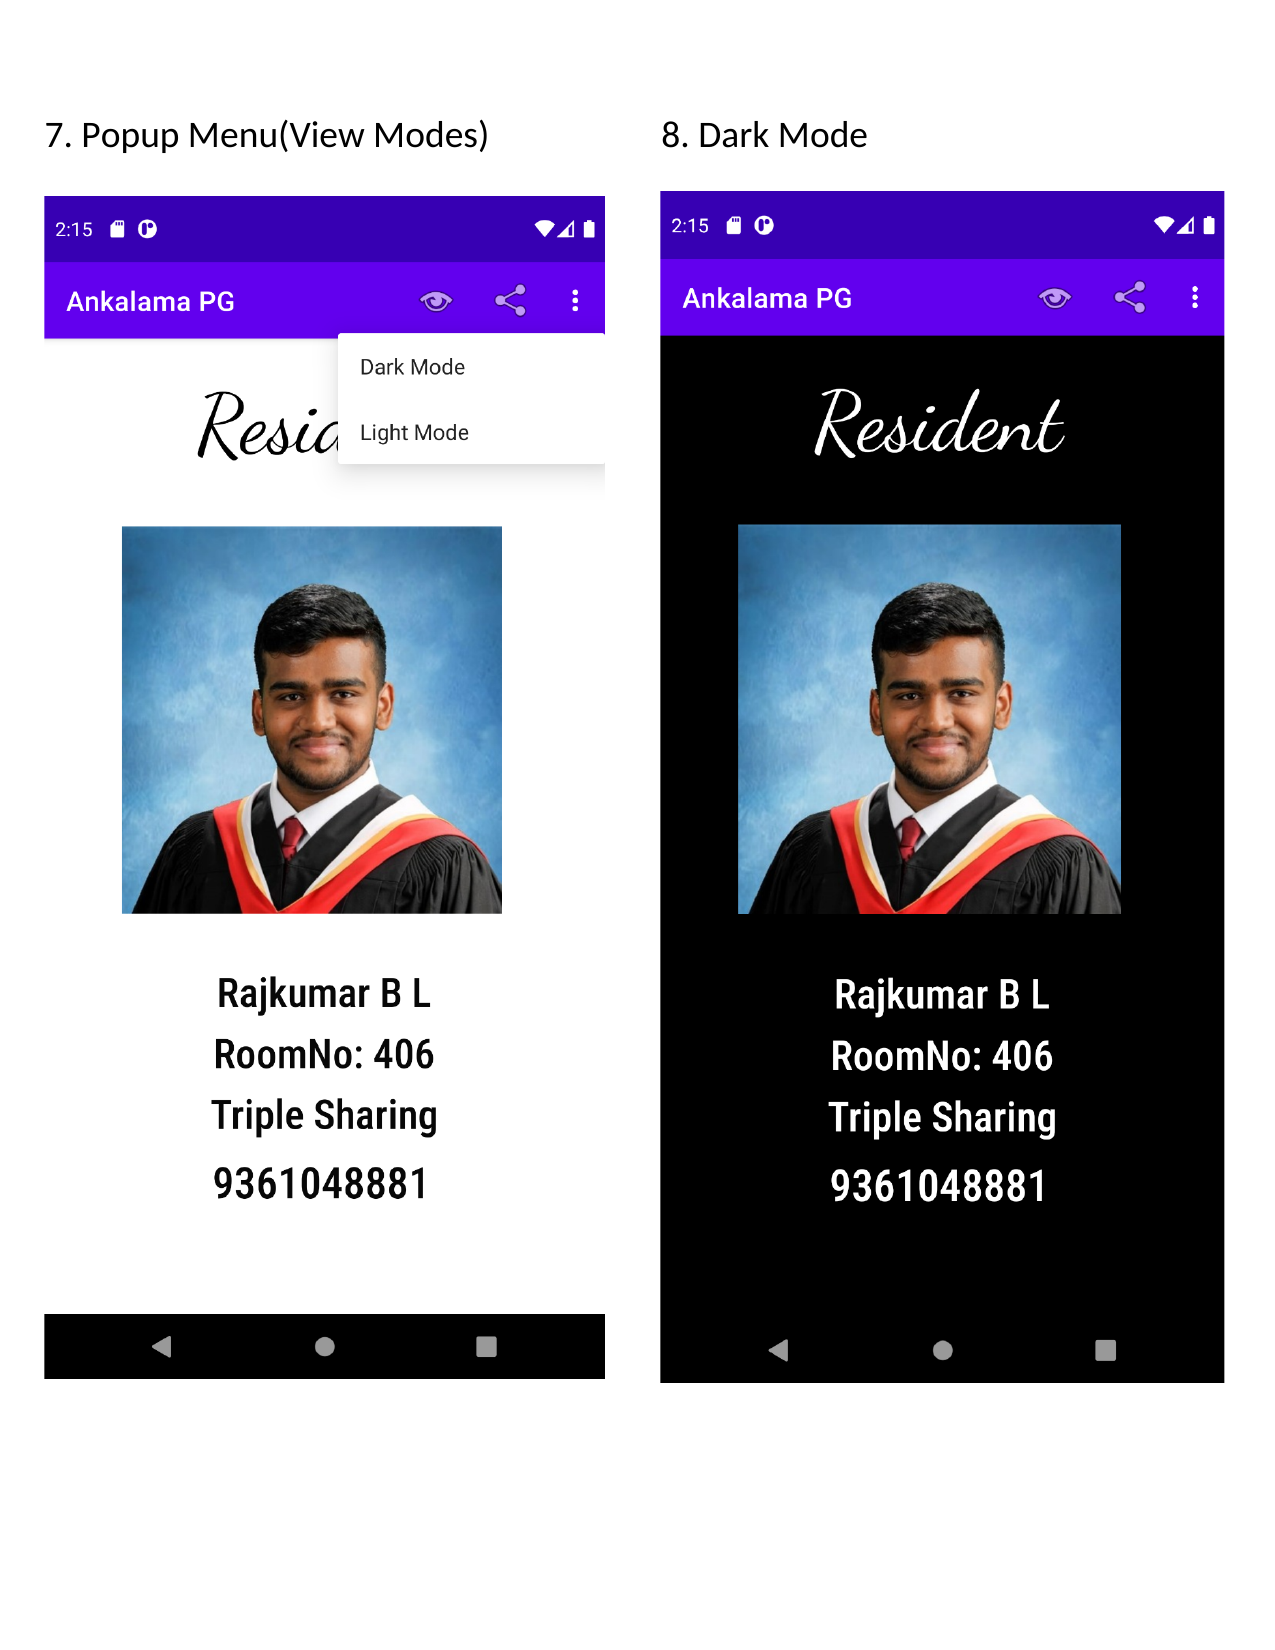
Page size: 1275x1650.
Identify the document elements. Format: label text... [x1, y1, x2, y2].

picture [660, 191, 1225, 1383]
picture [44, 196, 605, 1379]
text 7. Popup Menu(View Modes) 8. Dark Mode [44, 111, 1255, 156]
